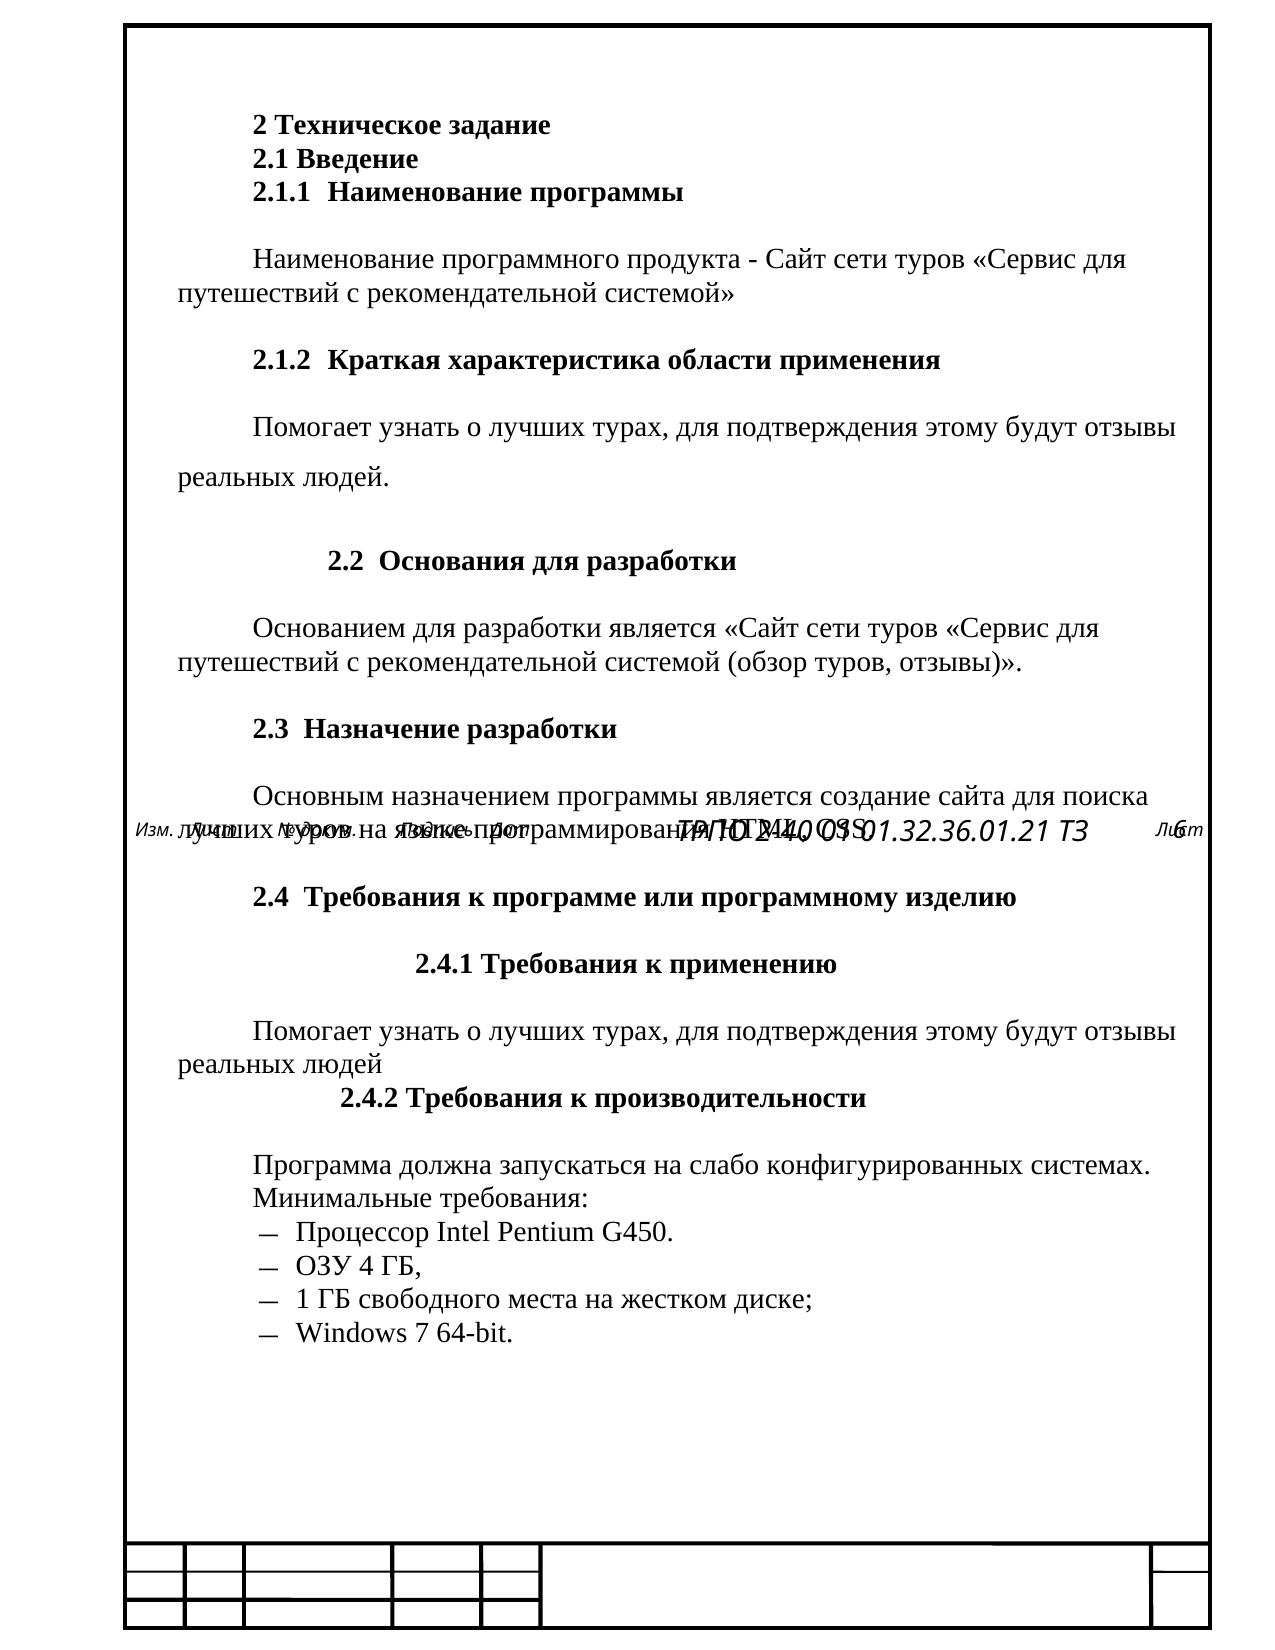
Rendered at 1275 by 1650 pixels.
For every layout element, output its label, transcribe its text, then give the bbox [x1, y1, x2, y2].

text 2.4 Требования к программе или программному изделию [177, 879, 1186, 912]
text Наименование программного продукта - Сайт сети туров «Сервис для путешествий с рекомендательной системой» [177, 241, 1186, 308]
text 2 Техническое задание [177, 107, 1186, 141]
text 2.3 Назначение разработки [177, 711, 1186, 744]
text Основанием для разработки является «Сайт сети туров «Сервис для путешествий с рекомендательной системой (обзор туров, отзывы)». [177, 610, 1186, 677]
list ОЗУ 4 ГБ, [252, 1248, 1186, 1281]
list Процессор Intel Pentium G450. [252, 1214, 1186, 1248]
text 2.1.2 Краткая характеристика области применения [177, 342, 1186, 376]
text Минимальные требования: [177, 1181, 1186, 1214]
text Помогает узнать о лучших турах, для подтверждения этому будут отзывы реальных людей [177, 1013, 1186, 1080]
list 1 ГБ свободного места на жестком диске; [252, 1281, 1186, 1315]
text 2.4.2 Требования к производительности [177, 1080, 1186, 1113]
text 2.1.1 Наименование программы [177, 174, 1186, 208]
text Основным назначением программы является создание сайта для поиска лучших туров на языке программирования HTML, CSS. [177, 778, 1186, 845]
text 2.2 Основания для разработки [252, 543, 1186, 577]
text 2.1 Введение [177, 141, 1186, 174]
text Программа должна запускаться на слабо конфигурированных системах. [177, 1147, 1186, 1181]
text 2.4.1 Требования к применению [252, 946, 1186, 979]
text Помогает узнать о лучших турах, для подтверждения этому будут отзывы реальных людей. [177, 409, 1186, 493]
list Windows 7 64-bit. [252, 1315, 1186, 1348]
